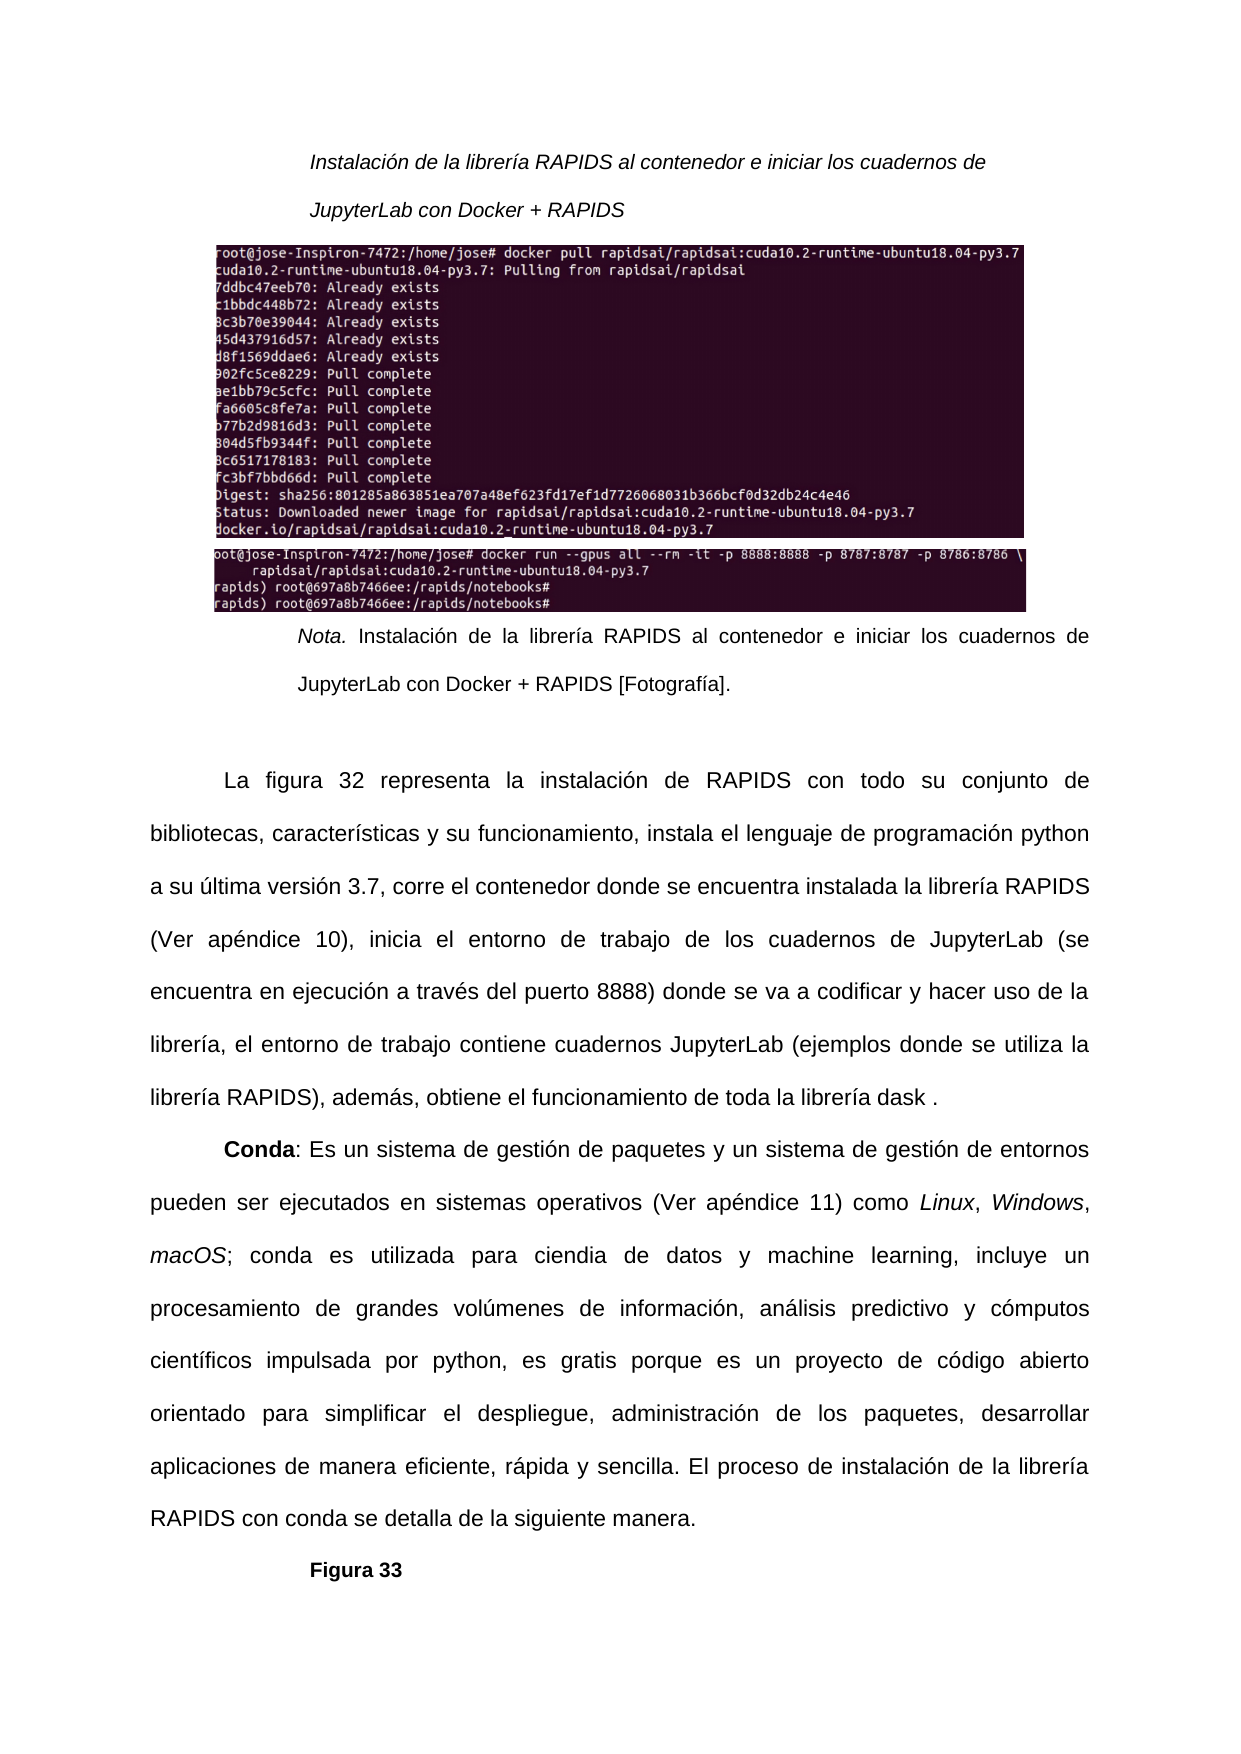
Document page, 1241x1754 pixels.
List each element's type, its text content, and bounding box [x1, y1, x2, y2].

text Figura 33 [309, 1558, 1090, 1582]
text La figura 32 representa la instalación de RAPIDS con todo su conjunto de bibliotecas, características y su funcionamiento, instala el lenguaje de programación python a su última versión 3.7, corre el contenedor donde se encuentra instalada la librería RAPIDS (Ver apéndice 10), inicia el entorno de trabajo de los cuadernos de JupyterLab (se encuentra en ejecución a través del puerto 8888) donde se va a codificar y hacer uso de la librería, el entorno de trabajo contiene cuadernos JupyterLab (ejemplos donde se utiliza la librería RAPIDS), además, obtiene el funcionamiento de toda la librería dask . [150, 767, 1090, 1110]
text Conda: Es un sistema de gestión de paquetes y un sistema de gestión de entornos pueden ser ejecutados en sistemas operativos (Ver apéndice 11) como Linux, Windows, macOS; conda es utilizada para ciendia de datos y machine learning, incluye un procesamiento de grandes volúmenes de información, análisis predictivo y cómputos científicos impulsada por python, es gratis porque es un proyecto de código abierto orientado para simplificar el despliegue, administración de los paquetes, desarrollar aplicaciones de manera eficiente, rápida y sencilla. El proceso de instalación de la librería RAPIDS con conda se detalla de la siguiente manera. [150, 1136, 1090, 1532]
picture [214, 549, 1027, 612]
text Instalación de la librería RAPIDS al contenedor e iniciar los cuadernos de JupyterLab con Docker + RAPIDS [309, 150, 1090, 222]
picture [216, 245, 1024, 538]
text Nota. Instalación de la librería RAPIDS al contenedor e iniciar los cuadernos de JupyterLab con Docker + RAPIDS [Fotografía]. [297, 624, 1090, 696]
